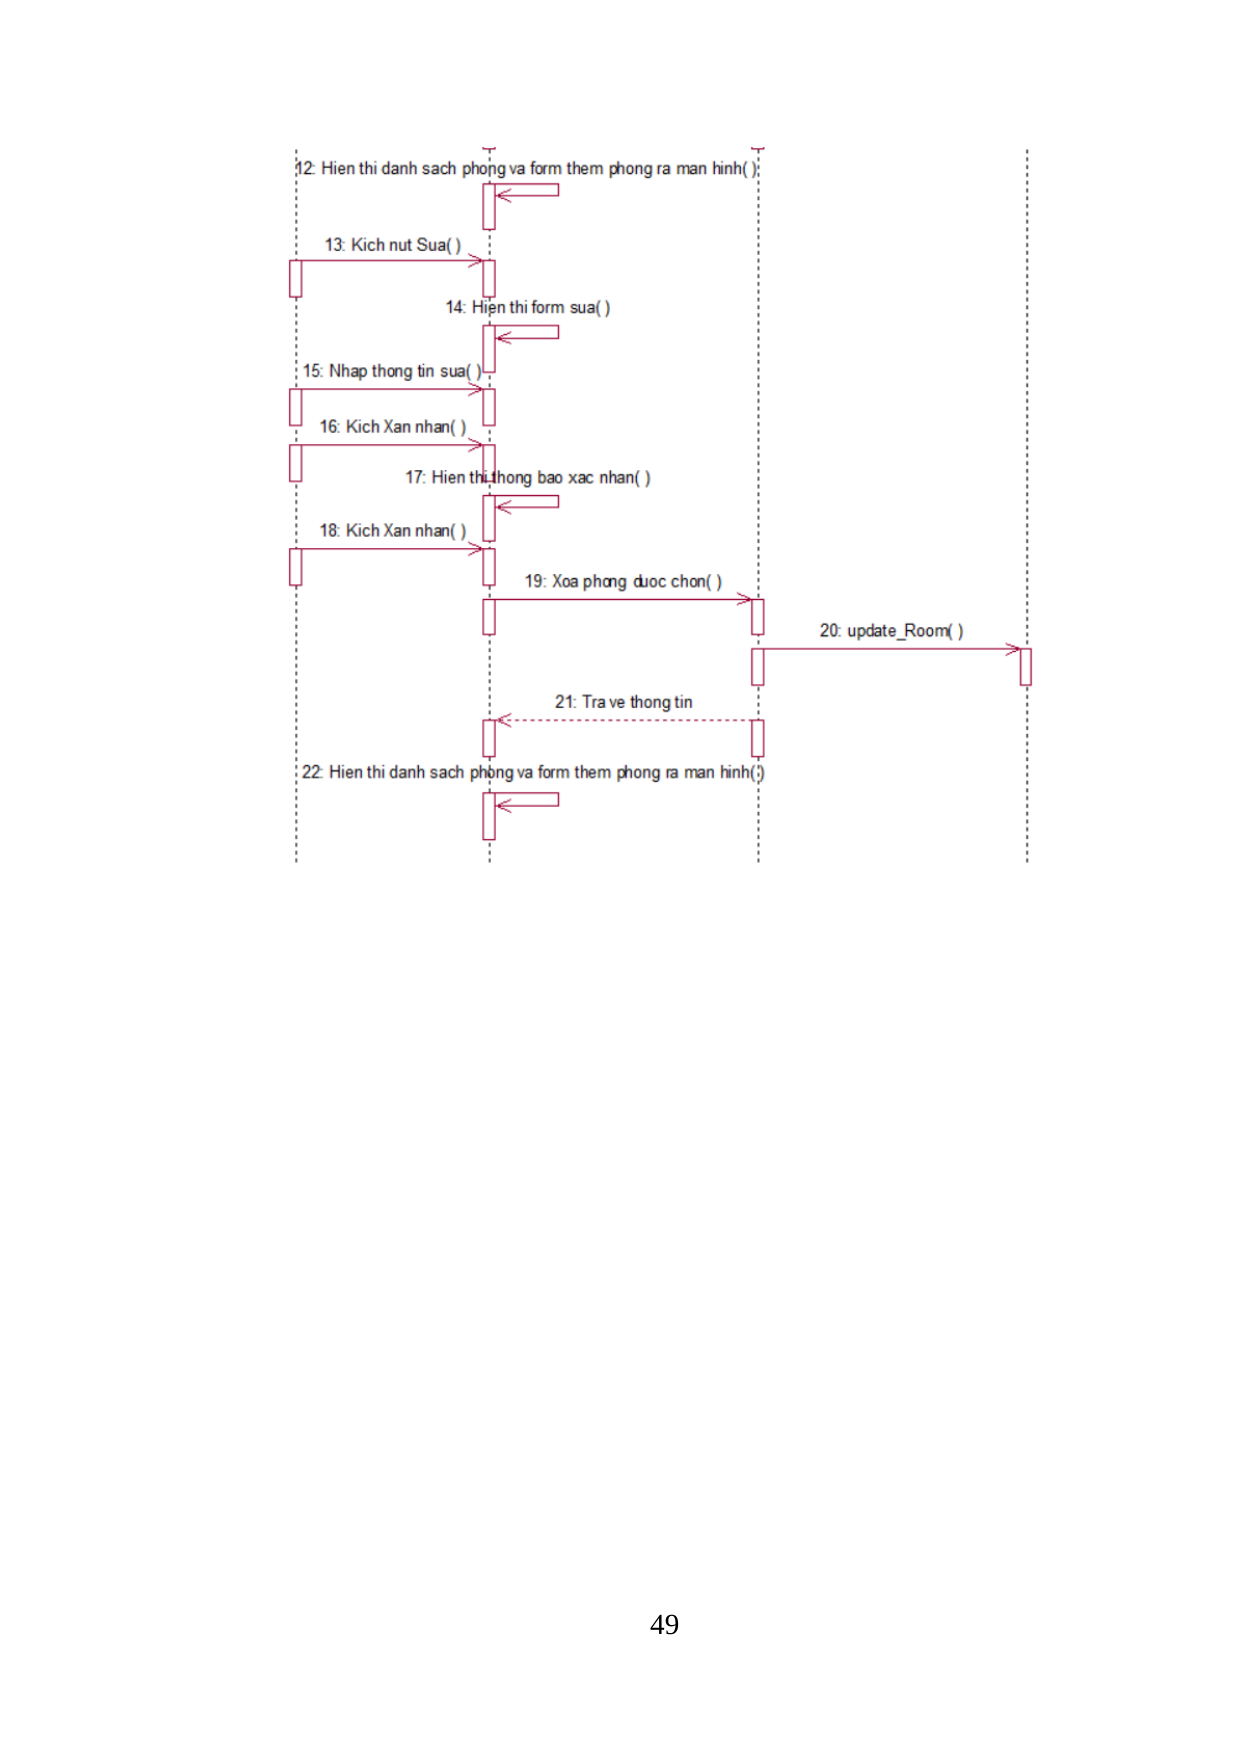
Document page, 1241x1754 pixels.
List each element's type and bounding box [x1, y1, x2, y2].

picture [206, 147, 1066, 866]
